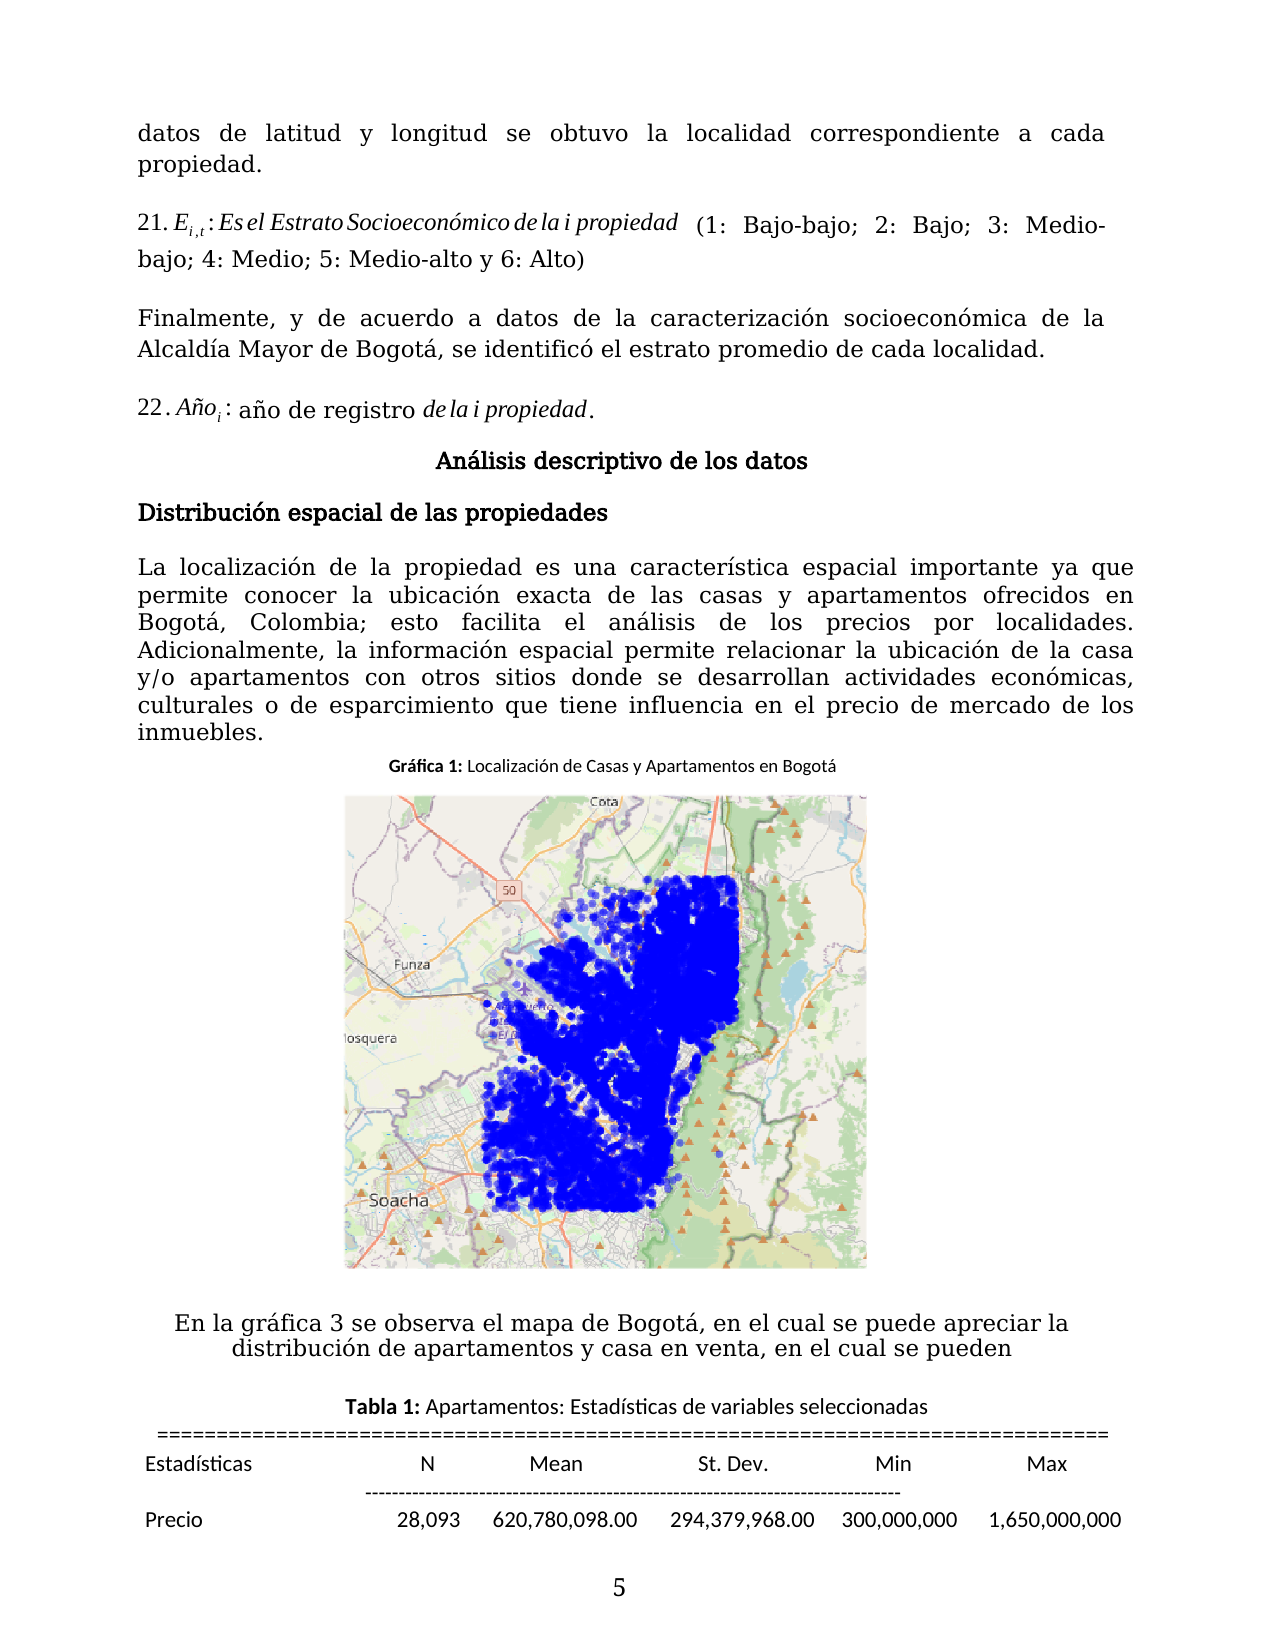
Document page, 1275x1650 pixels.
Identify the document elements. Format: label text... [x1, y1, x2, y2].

picture [346, 797, 865, 1267]
text año de registro . [137, 394, 1135, 425]
table_cell St. Dev. [645, 1449, 822, 1477]
table_cell -------------------------------------------------------------------------------- [138, 1477, 1129, 1505]
text Análisis descriptivo de los datos [137, 449, 1106, 474]
table_cell 28,093 [387, 1505, 468, 1533]
table_header Tabla 1: Apartamentos: Estadísticas de variables seleccionadas [138, 1393, 1129, 1420]
table_cell 620,780,098.00 [468, 1505, 645, 1533]
text La localización de la propiedad es una característica espacial importante ya que permite conocer la ubicación exacta de las casas y apartamentos ofrecidos en Bogotá, Colombia; esto facilita el análisis de los precios por localidades. Adicionalmente, la información espacial permite relacionar la ubicación de la casa y/o apartamentos con otros sitios donde se desarrollan actividades económicas, culturales o de esparcimiento que tiene influencia en el precio de mercado de los inmuebles. [137, 553, 1135, 745]
text (1: Bajo-bajo; 2: Bajo; 3: Medio-bajo; 4: Medio; 5: Medio-alto y 6: Alto) [137, 209, 1106, 272]
text Distribución espacial de las propiedades [137, 501, 1106, 525]
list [137, 118, 1106, 177]
table_cell 1,650,000,000 [965, 1505, 1129, 1533]
table_cell 300,000,000 [822, 1505, 964, 1533]
table_cell Precio [138, 1505, 387, 1533]
text En la gráfica 3 se observa el mapa de Bogotá, en el cual se puede apreciar la distribución de apartamentos y casa en venta, en el cual se pueden [137, 1312, 1106, 1361]
table_cell Mean [468, 1449, 645, 1477]
table_cell Max [965, 1449, 1129, 1477]
table_cell N [387, 1449, 468, 1477]
text Finalmente, y de acuerdo a datos de la caracterización socioeconómica de la Alcaldía Mayor de Bogotá, se identificó el estrato promedio de cada localidad. [137, 303, 1106, 362]
table_cell Estadísticas [138, 1449, 387, 1477]
table_cell Min [822, 1449, 964, 1477]
table_cell ================================================================================ [138, 1420, 1129, 1449]
table_cell 294,379,968.00 [645, 1505, 822, 1533]
